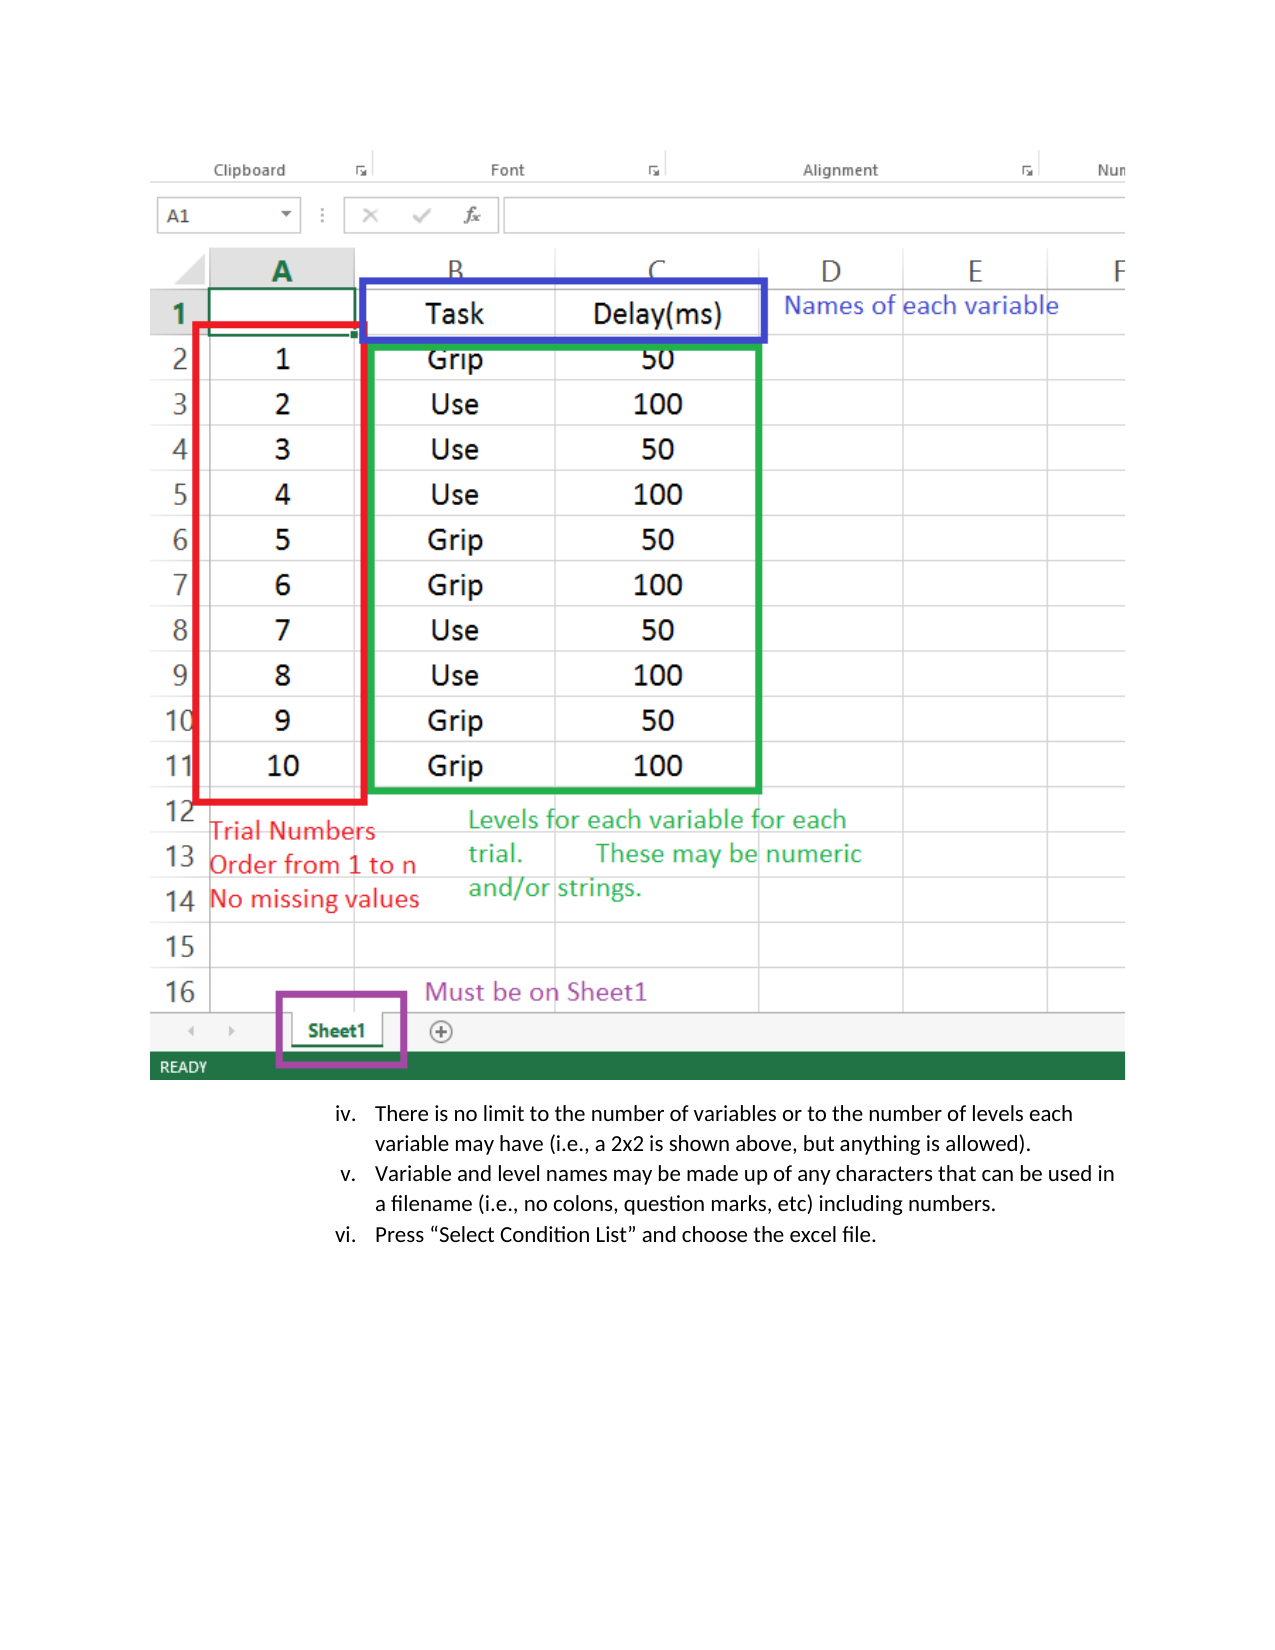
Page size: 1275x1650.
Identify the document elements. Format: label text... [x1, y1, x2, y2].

list Variable and level names may be made up of any characters that can be used in a filename (i.e., no colons, question marks, etc) including numbers. [356, 1159, 1125, 1217]
picture [150, 150, 1125, 1080]
list Press “Select Condition List” and choose the excel file. [356, 1220, 1125, 1248]
list There is no limit to the number of variables or to the number of levels each variable may have (i.e., a 2x2 is shown above, but anything is allowed). [356, 1099, 1125, 1157]
